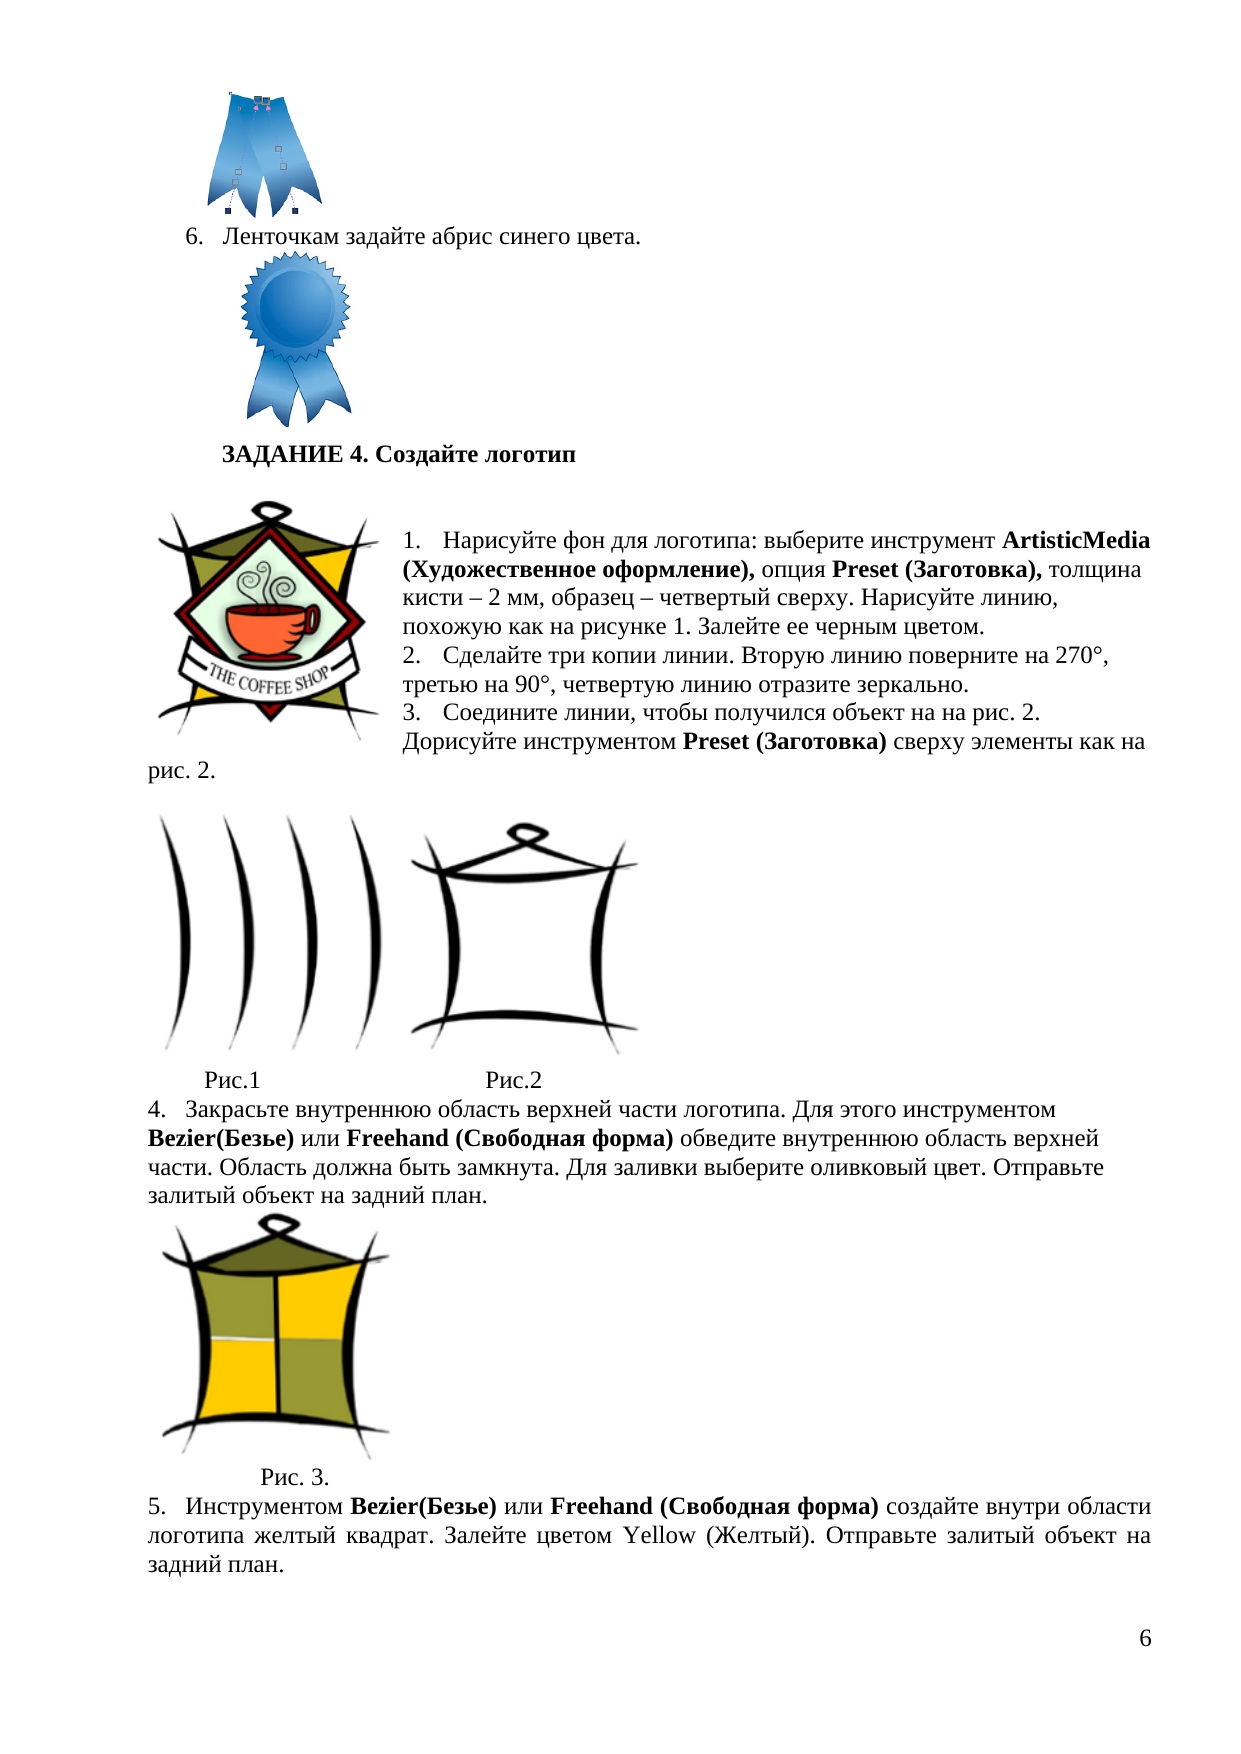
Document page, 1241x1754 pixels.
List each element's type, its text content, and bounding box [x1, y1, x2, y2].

picture [222, 249, 365, 427]
picture [147, 496, 403, 751]
text Рис. 3. [185, 1462, 1152, 1491]
text ЗАДАНИЕ 4. Создайте логотип [148, 439, 1152, 467]
picture [206, 88, 323, 221]
list Закрасьте внутреннюю область верхней части логотипа. Для этого инструментом Bezier(Безье) или Freehand (Свободная форма) обведите внутреннюю область верхней части. Область должна быть замкнута. Для заливки выберите оливковый цвет. Отправьте залитый объект на задний план. [148, 1094, 1152, 1462]
list Ленточкам задайте абрис синего цвета. [185, 221, 1152, 249]
list Нарисуйте фон для логотипа: выберите инструмент ArtisticMedia (Художественное оформление), опция Preset (Заготовка), толщина кисти – 2 мм, образец – четвертый сверху. Нарисуйте линию, похожую как на рисунке 1. Залейте ее черным цветом. [403, 525, 1152, 640]
list Инструментом Bezier(Безье) или Freehand (Свободная форма) создайте внутри области логотипа желтый квадрат. Залейте цветом Yellow (Желтый). Отправьте залитый объект на задний план. [148, 1491, 1152, 1577]
text Рис.1 Рис.2 [148, 1066, 1152, 1094]
list Соедините линии, чтобы получился объект на на рис. 2. Дорисуйте инструментом Preset (Заготовка) сверху элементы как на рис. 2. [148, 697, 1152, 784]
list Сделайте три копии линии. Вторую линию поверните на 270°, третью на 90°, четвертую линию отразите зеркально. [403, 640, 1152, 697]
